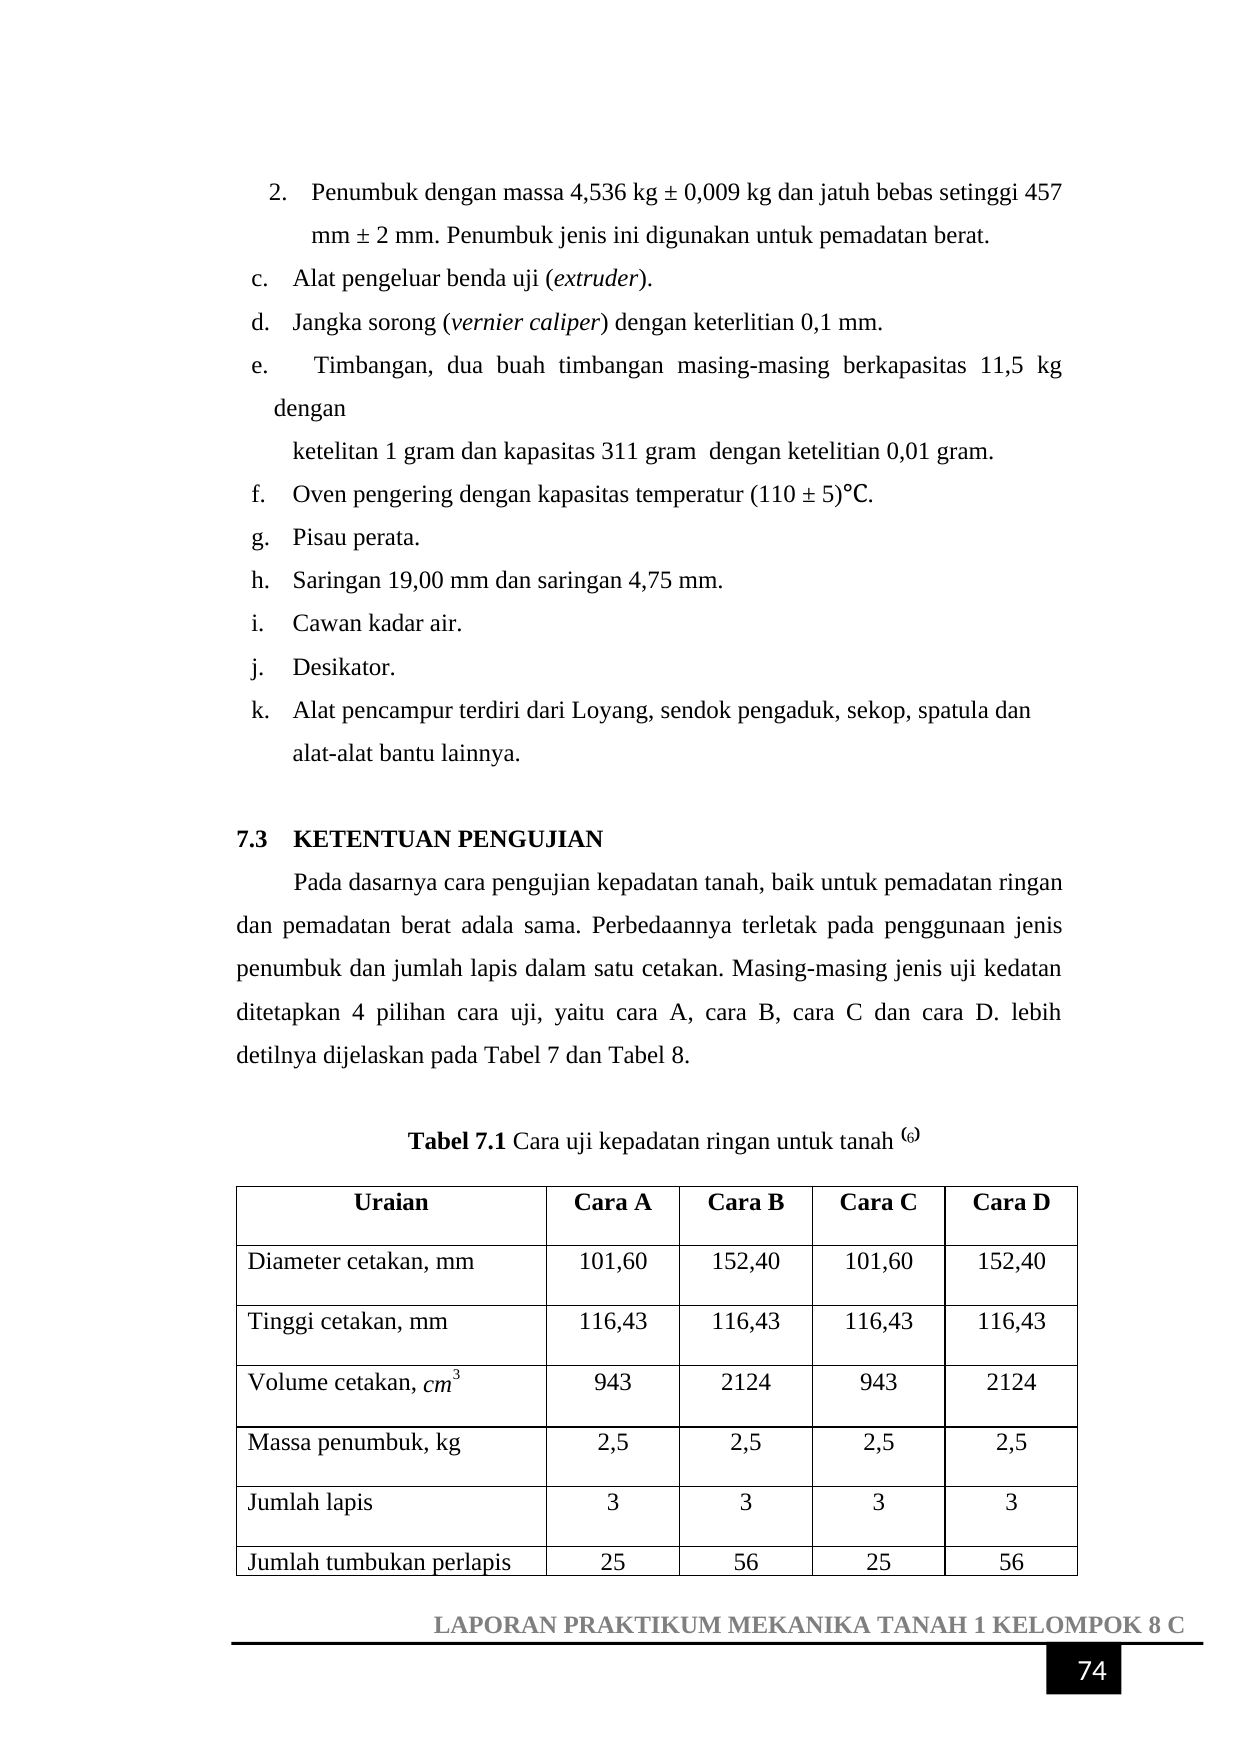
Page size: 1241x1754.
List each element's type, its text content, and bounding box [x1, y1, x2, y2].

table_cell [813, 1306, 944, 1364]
list Oven pengering dengan kapasitas temperatur (110 ± 5)℃. [251, 479, 1063, 508]
list Cawan kadar air. [251, 608, 1063, 637]
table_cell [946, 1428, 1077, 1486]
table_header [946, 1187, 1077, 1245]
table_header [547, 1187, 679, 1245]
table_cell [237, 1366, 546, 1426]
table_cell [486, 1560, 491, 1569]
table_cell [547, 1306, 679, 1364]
list Alat pengeluar benda uji (extruder). [251, 263, 1063, 292]
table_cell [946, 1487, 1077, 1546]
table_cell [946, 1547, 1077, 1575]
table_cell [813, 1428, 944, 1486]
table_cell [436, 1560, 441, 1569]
text Pada dasarnya cara pengujian kepadatan tanah, baik untuk pemadatan ringan dan pemadatan berat adala sama. Perbedaannya terletak pada penggunaan jenis penumbuk dan jumlah lapis dalam satu cetakan. Masing-masing jenis uji kedatan ditetapkan 4 pilihan cara uji, yaitu cara A, cara B, cara C dan cara D. lebih detilnya dijelaskan pada Tabel 7 dan Tabel 8. [236, 867, 1063, 1068]
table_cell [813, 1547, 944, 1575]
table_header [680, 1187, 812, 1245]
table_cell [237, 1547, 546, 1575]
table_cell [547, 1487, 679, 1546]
list Penumbuk dengan massa 4,536 kg ± 0,009 kg dan jatuh bebas setinggi 457 mm ± 2 mm. Penumbuk jenis ini digunakan untuk pemadatan berat. [269, 177, 1063, 249]
list Alat pencampur terdiri dari Loyang, sendok pengaduk, sekop, spatula dan [251, 695, 1063, 723]
list Timbangan, dua buah timbangan masing-masing berkapasitas 11,5 kg dengan [251, 350, 1063, 422]
list Jangka sorong (vernier caliper) dengan keterlitian 0,1 mm. [251, 307, 1063, 335]
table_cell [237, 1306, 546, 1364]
text alat-alat bantu lainnya. [236, 738, 1063, 767]
text ketelitan 1 gram dan kapasitas 311 gram dengan ketelitian 0,01 gram. [274, 436, 1063, 465]
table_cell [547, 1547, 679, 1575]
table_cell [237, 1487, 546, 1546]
list Pisau perata. [251, 522, 1063, 551]
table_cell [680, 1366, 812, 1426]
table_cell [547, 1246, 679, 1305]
list Saringan 19,00 mm dan saringan 4,75 mm. [251, 565, 1063, 594]
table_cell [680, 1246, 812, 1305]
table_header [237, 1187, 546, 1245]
text Tabel 7.1 Cara uji kepadatan ringan untuk tanah ⁽⁶⁾ [266, 1126, 1063, 1155]
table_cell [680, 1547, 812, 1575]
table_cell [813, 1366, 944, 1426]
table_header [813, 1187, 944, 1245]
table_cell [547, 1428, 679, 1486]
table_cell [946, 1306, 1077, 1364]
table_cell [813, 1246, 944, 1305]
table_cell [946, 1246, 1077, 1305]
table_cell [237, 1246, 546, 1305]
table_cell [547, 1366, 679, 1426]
list Desikator. [251, 652, 1063, 680]
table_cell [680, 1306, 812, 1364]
subtitle KETENTUAN PENGUJIAN [236, 824, 1063, 853]
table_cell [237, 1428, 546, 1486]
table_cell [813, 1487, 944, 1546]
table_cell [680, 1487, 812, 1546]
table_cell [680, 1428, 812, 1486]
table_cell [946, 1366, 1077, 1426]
